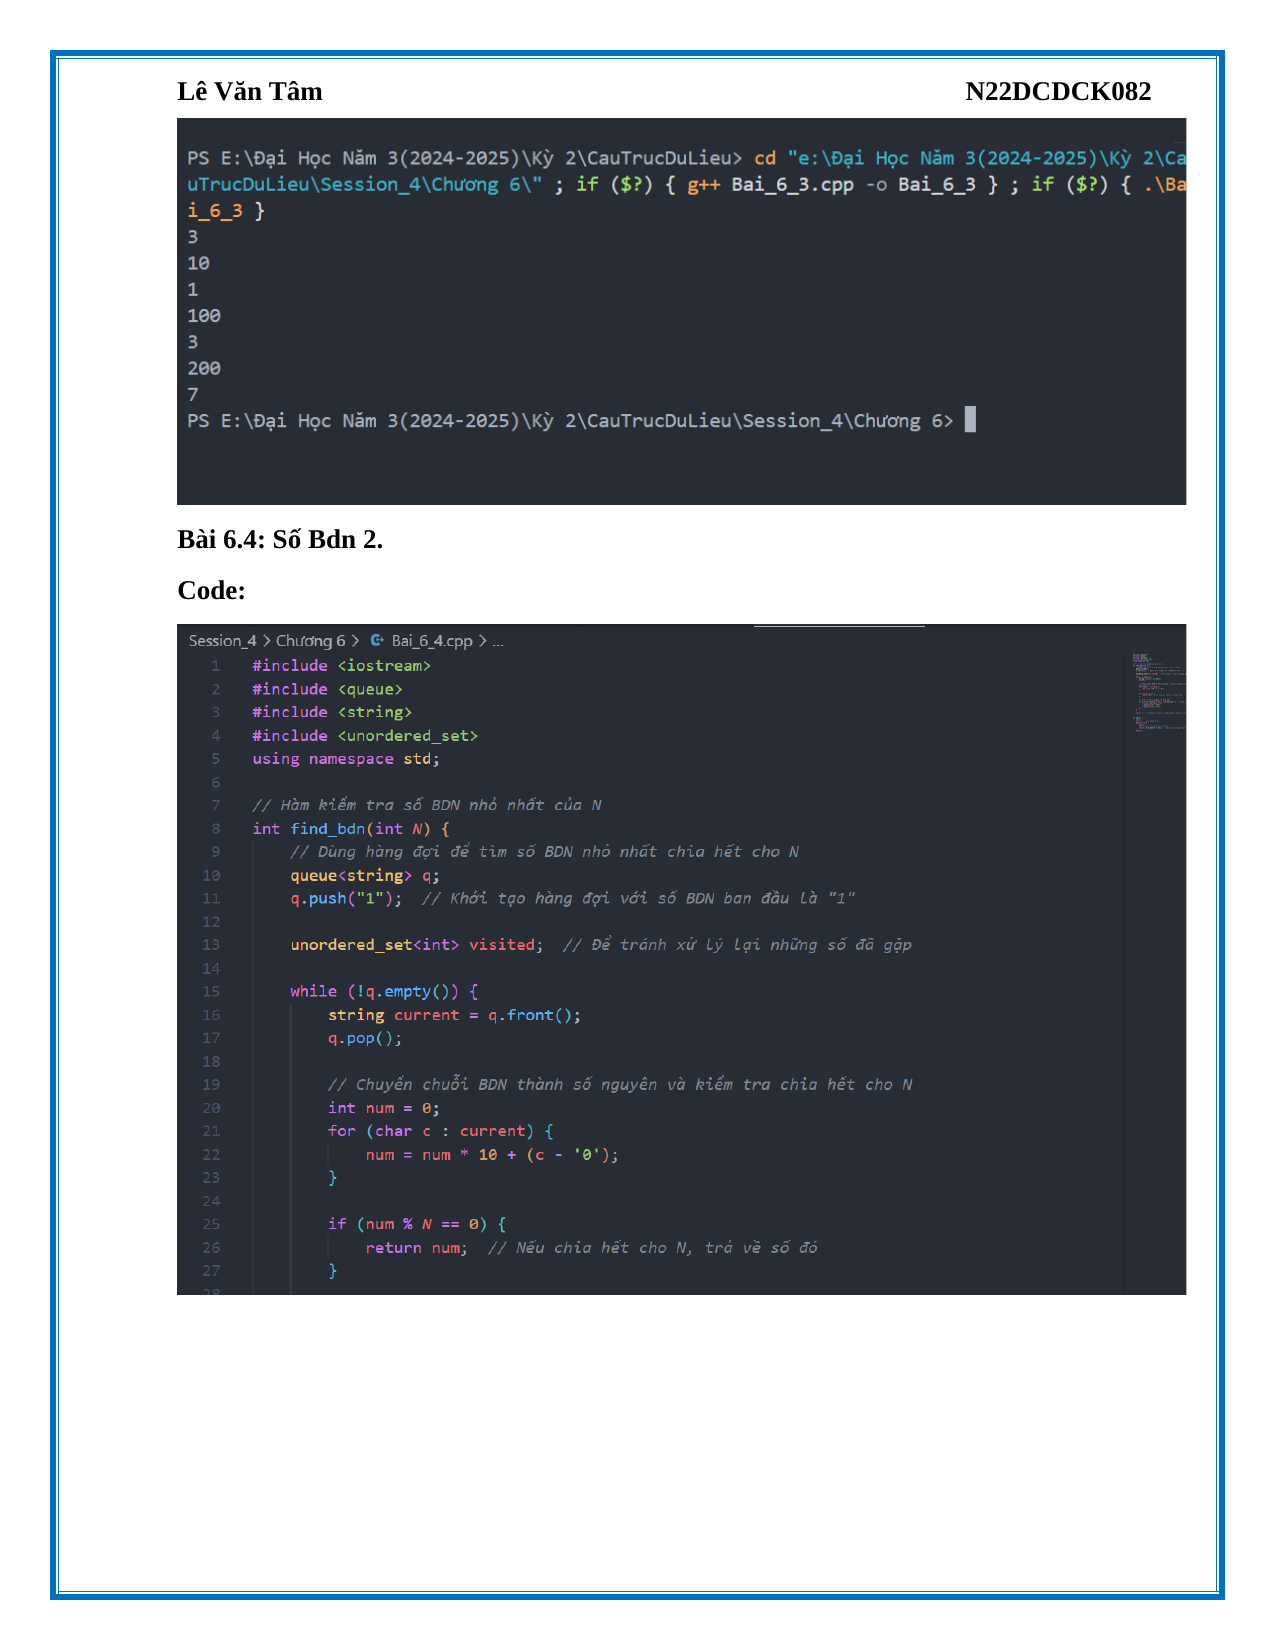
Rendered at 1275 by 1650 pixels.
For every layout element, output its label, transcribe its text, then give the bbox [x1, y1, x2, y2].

picture [177, 624, 1187, 1295]
text Code: [177, 574, 1186, 605]
picture [177, 118, 1187, 505]
text Bài 6.4: Số Bdn 2. [177, 524, 1186, 555]
